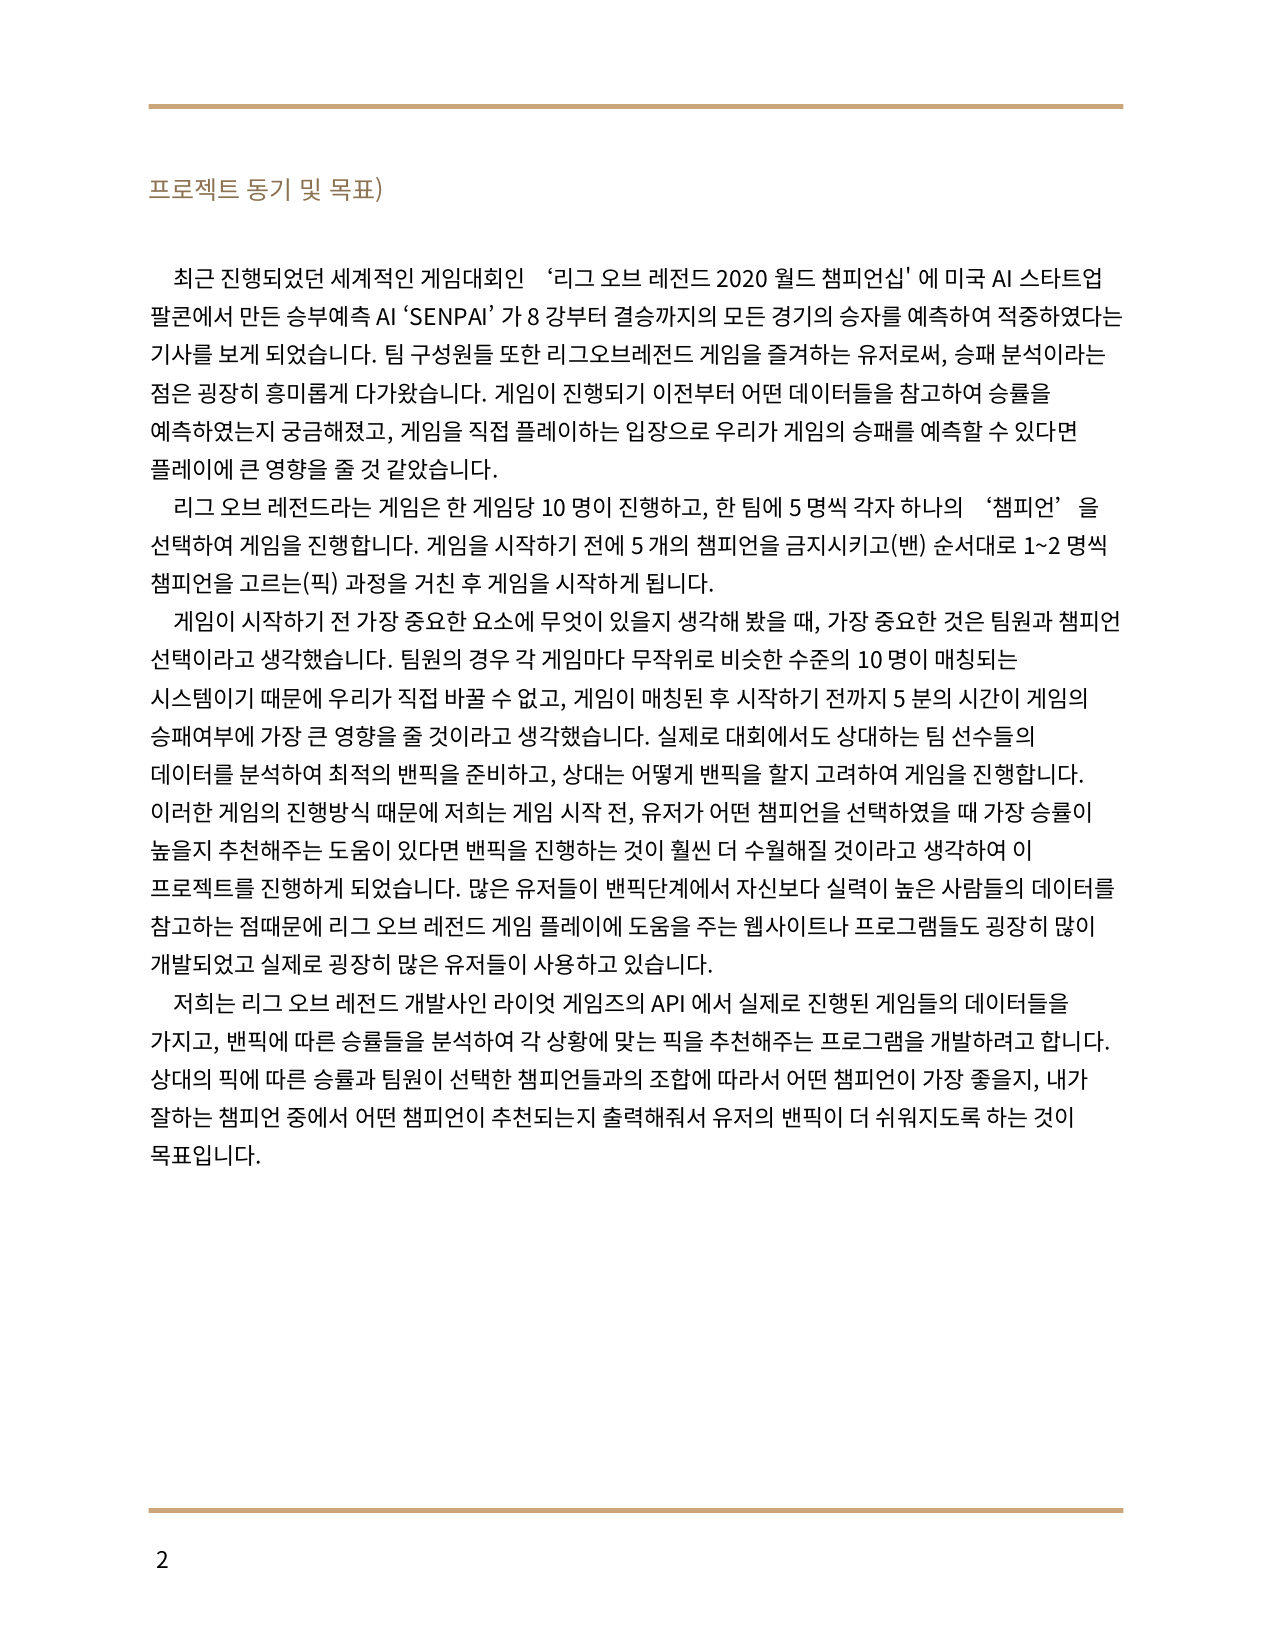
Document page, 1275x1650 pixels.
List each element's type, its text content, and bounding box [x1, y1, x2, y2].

text 최근 진행되었던 세계적인 게임대회인 ‘리그 오브 레전드 2020 월드 챔피언십' 에 미국 AI 스타트업 팔콘에서 만든 승부예측 AI ‘SENPAI’ 가 8강부터 결승까지의 모든 경기의 승자를 예측하여 적중하였다는 기사를 보게 되었습니다. 팀 구성원들 또한 리그오브레전드 게임을 즐겨하는 유저로써, 승패 분석이라는 점은 굉장히 흥미롭게 다가왔습니다. 게임이 진행되기 이전부터 어떤 데이터들을 참고하여 승률을 예측하였는지 궁금해졌고, 게임을 직접 플레이하는 입장으로 우리가 게임의 승패를 예측할 수 있다면 플레이에 큰 영향을 줄 것 같았습니다. [150, 261, 1125, 485]
picture [148, 1508, 1124, 1513]
picture [148, 104, 1124, 109]
text 리그 오브 레전드라는 게임은 한 게임당 10명이 진행하고, 한 팀에 5명씩 각자 하나의 ‘챔피언’을 선택하여 게임을 진행합니다. 게임을 시작하기 전에 5개의 챔피언을 금지시키고(밴) 순서대로 1~2명씩 챔피언을 고르는(픽) 과정을 거친 후 게임을 시작하게 됩니다. [150, 490, 1125, 599]
text 프로젝트 동기 및 목표) [148, 171, 1125, 207]
text 저희는 리그 오브 레전드 개발사인 라이엇 게임즈의 API에서 실제로 진행된 게임들의 데이터들을 가지고, 밴픽에 따른 승률들을 분석하여 각 상황에 맞는 픽을 추천해주는 프로그램을 개발하려고 합니다. 상대의 픽에 따른 승률과 팀원이 선택한 챔피언들과의 조합에 따라서 어떤 챔피언이 가장 좋을지, 내가 잘하는 챔피언 중에서 어떤 챔피언이 추천되는지 출력해줘서 유저의 밴픽이 더 쉬워지도록 하는 것이 목표입니다. [150, 986, 1125, 1171]
text 게임이 시작하기 전 가장 중요한 요소에 무엇이 있을지 생각해 봤을 때, 가장 중요한 것은 팀원과 챔피언 선택이라고 생각했습니다. 팀원의 경우 각 게임마다 무작위로 비슷한 수준의 10명이 매칭되는 시스템이기 때문에 우리가 직접 바꿀 수 없고, 게임이 매칭된 후 시작하기 전까지 5분의 시간이 게임의 승패여부에 가장 큰 영향을 줄 것이라고 생각했습니다. 실제로 대회에서도 상대하는 팀 선수들의 데이터를 분석하여 최적의 밴픽을 준비하고, 상대는 어떻게 밴픽을 할지 고려하여 게임을 진행합니다. 이러한 게임의 진행방식 때문에 저희는 게임 시작 전, 유저가 어떤 챔피언을 선택하였을 때 가장 승률이 높을지 추천해주는 도움이 있다면 밴픽을 진행하는 것이 훨씬 더 수월해질 것이라고 생각하여 이 프로젝트를 진행하게 되었습니다. 많은 유저들이 밴픽단계에서 자신보다 실력이 높은 사람들의 데이터를 참고하는 점때문에 리그 오브 레전드 게임 플레이에 도움을 주는 웹사이트나 프로그램들도 굉장히 많이 개발되었고 실제로 굉장히 많은 유저들이 사용하고 있습니다. [150, 604, 1125, 981]
